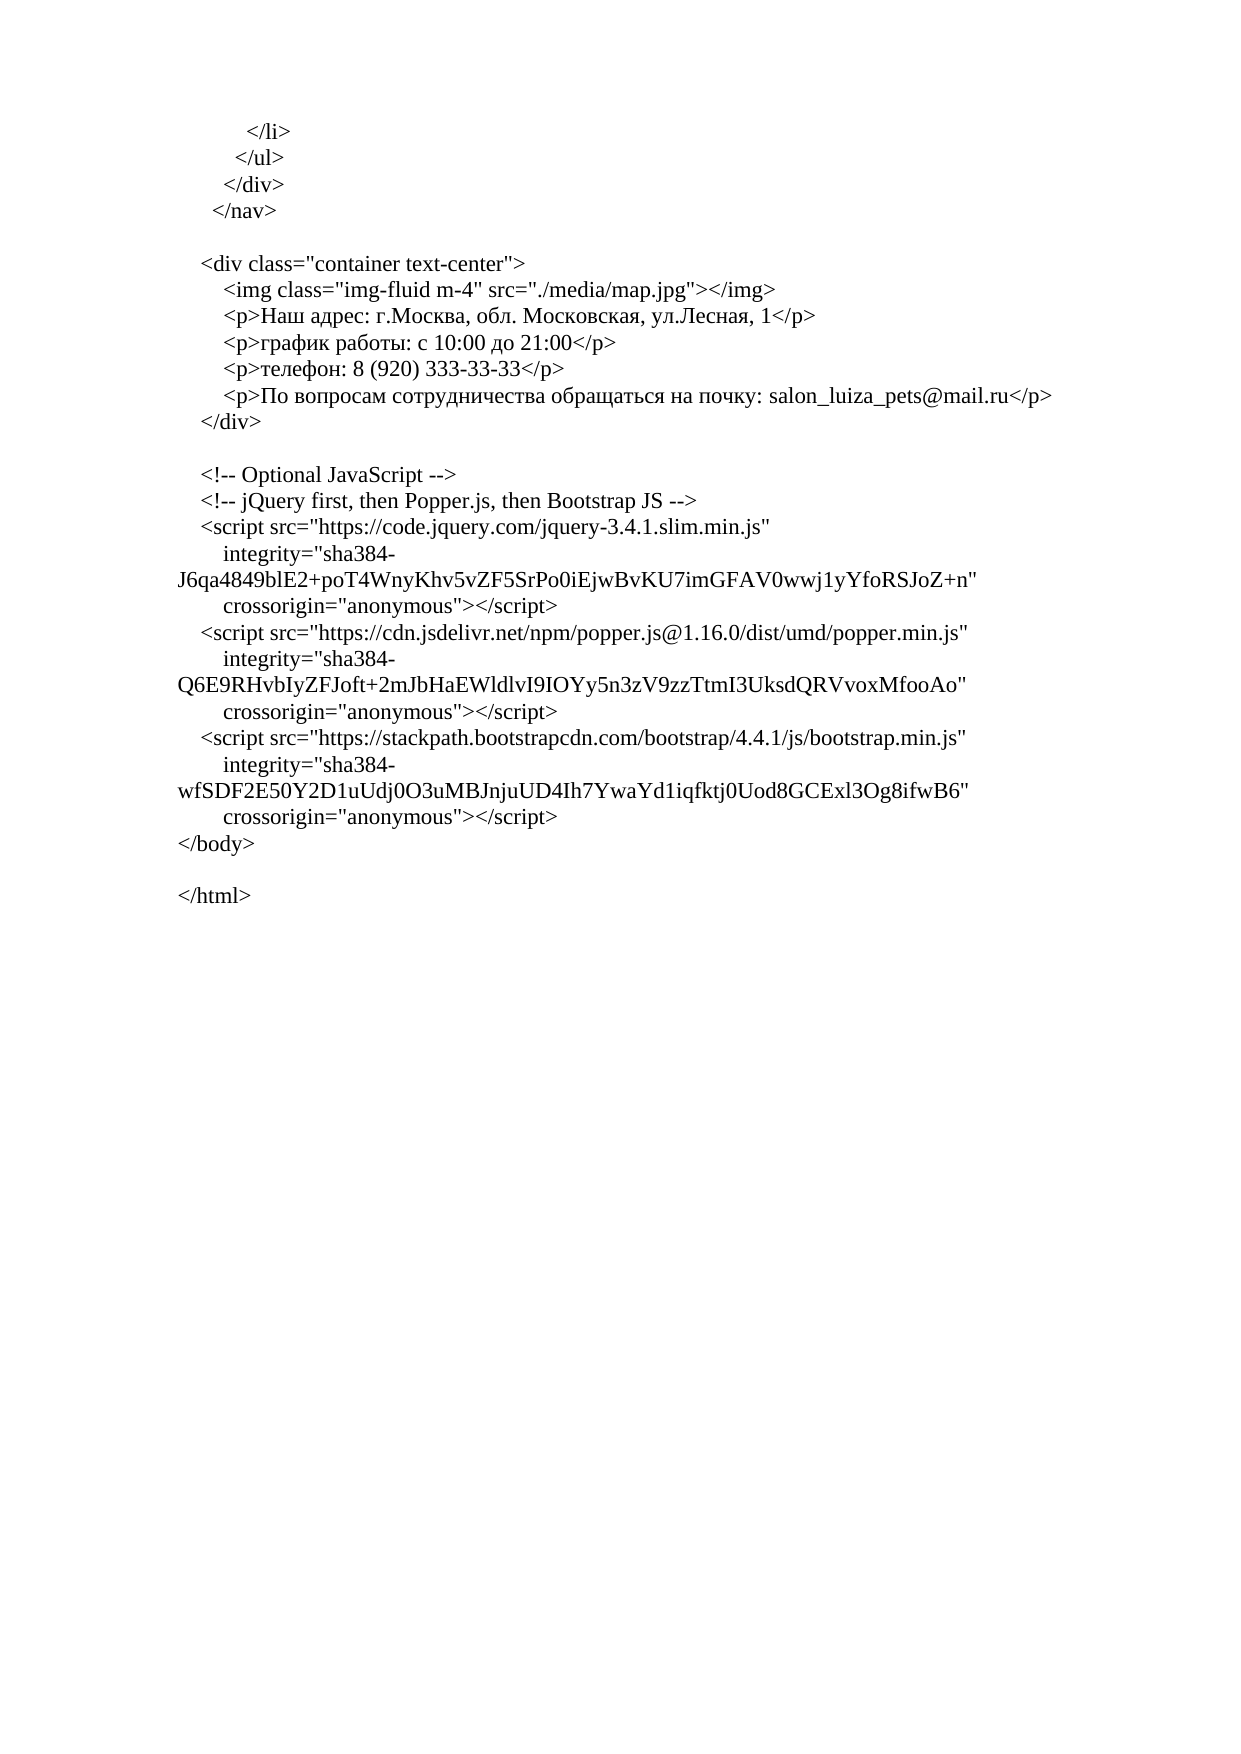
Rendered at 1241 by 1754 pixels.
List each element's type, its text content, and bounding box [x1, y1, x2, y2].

text crossorigin="anonymous"></script> [177, 803, 1152, 830]
text integrity="sha384-J6qa4849blE2+poT4WnyKhv5vZF5SrPo0iEjwBvKU7imGFAV0wwj1yYfoRSJoZ+n" [177, 540, 1152, 592]
text </div> [177, 408, 1152, 434]
text <img class="img-fluid m-4" src="./media/map.jpg"></img> [177, 276, 1152, 303]
text </html> [177, 882, 1152, 909]
text <script src="https://stackpath.bootstrapcdn.com/bootstrap/4.4.1/js/bootstrap.min.js" [177, 724, 1152, 751]
text <script src="https://cdn.jsdelivr.net/npm/popper.js@1.16.0/dist/umd/popper.min.js" [177, 619, 1152, 645]
text integrity="sha384-wfSDF2E50Y2D1uUdj0O3uMBJnjuUD4Ih7YwaYd1iqfktj0Uod8GCExl3Og8ifwB6" [177, 751, 1152, 803]
text <div class="container text-center"> [177, 250, 1152, 276]
text crossorigin="anonymous"></script> [177, 698, 1152, 724]
text <p>По вопросам сотрудничества обращаться на почку: salon_luiza_pets@mail.ru</p> [177, 382, 1152, 408]
text </ul> [177, 144, 1152, 171]
text <!-- jQuery first, then Popper.js, then Bootstrap JS --> [177, 487, 1152, 513]
text <script src="https://code.jquery.com/jquery-3.4.1.slim.min.js" [177, 513, 1152, 540]
text <p>Наш адрес: г.Москва, обл. Московская, ул.Лесная, 1</p> [177, 303, 1152, 329]
text integrity="sha384-Q6E9RHvbIyZFJoft+2mJbHaEWldlvI9IOYy5n3zV9zzTtmI3UksdQRVvoxMfooAo" [177, 645, 1152, 698]
text </div> [177, 171, 1152, 197]
text <p>график работы: с 10:00 до 21:00</p> [177, 329, 1152, 355]
text </nav> [177, 197, 1152, 223]
text <p>телефон: 8 (920) 333-33-33</p> [177, 355, 1152, 382]
text <!-- Optional JavaScript --> [177, 461, 1152, 487]
text </li> [177, 118, 1152, 144]
text </body> [177, 830, 1152, 856]
text crossorigin="anonymous"></script> [177, 592, 1152, 619]
